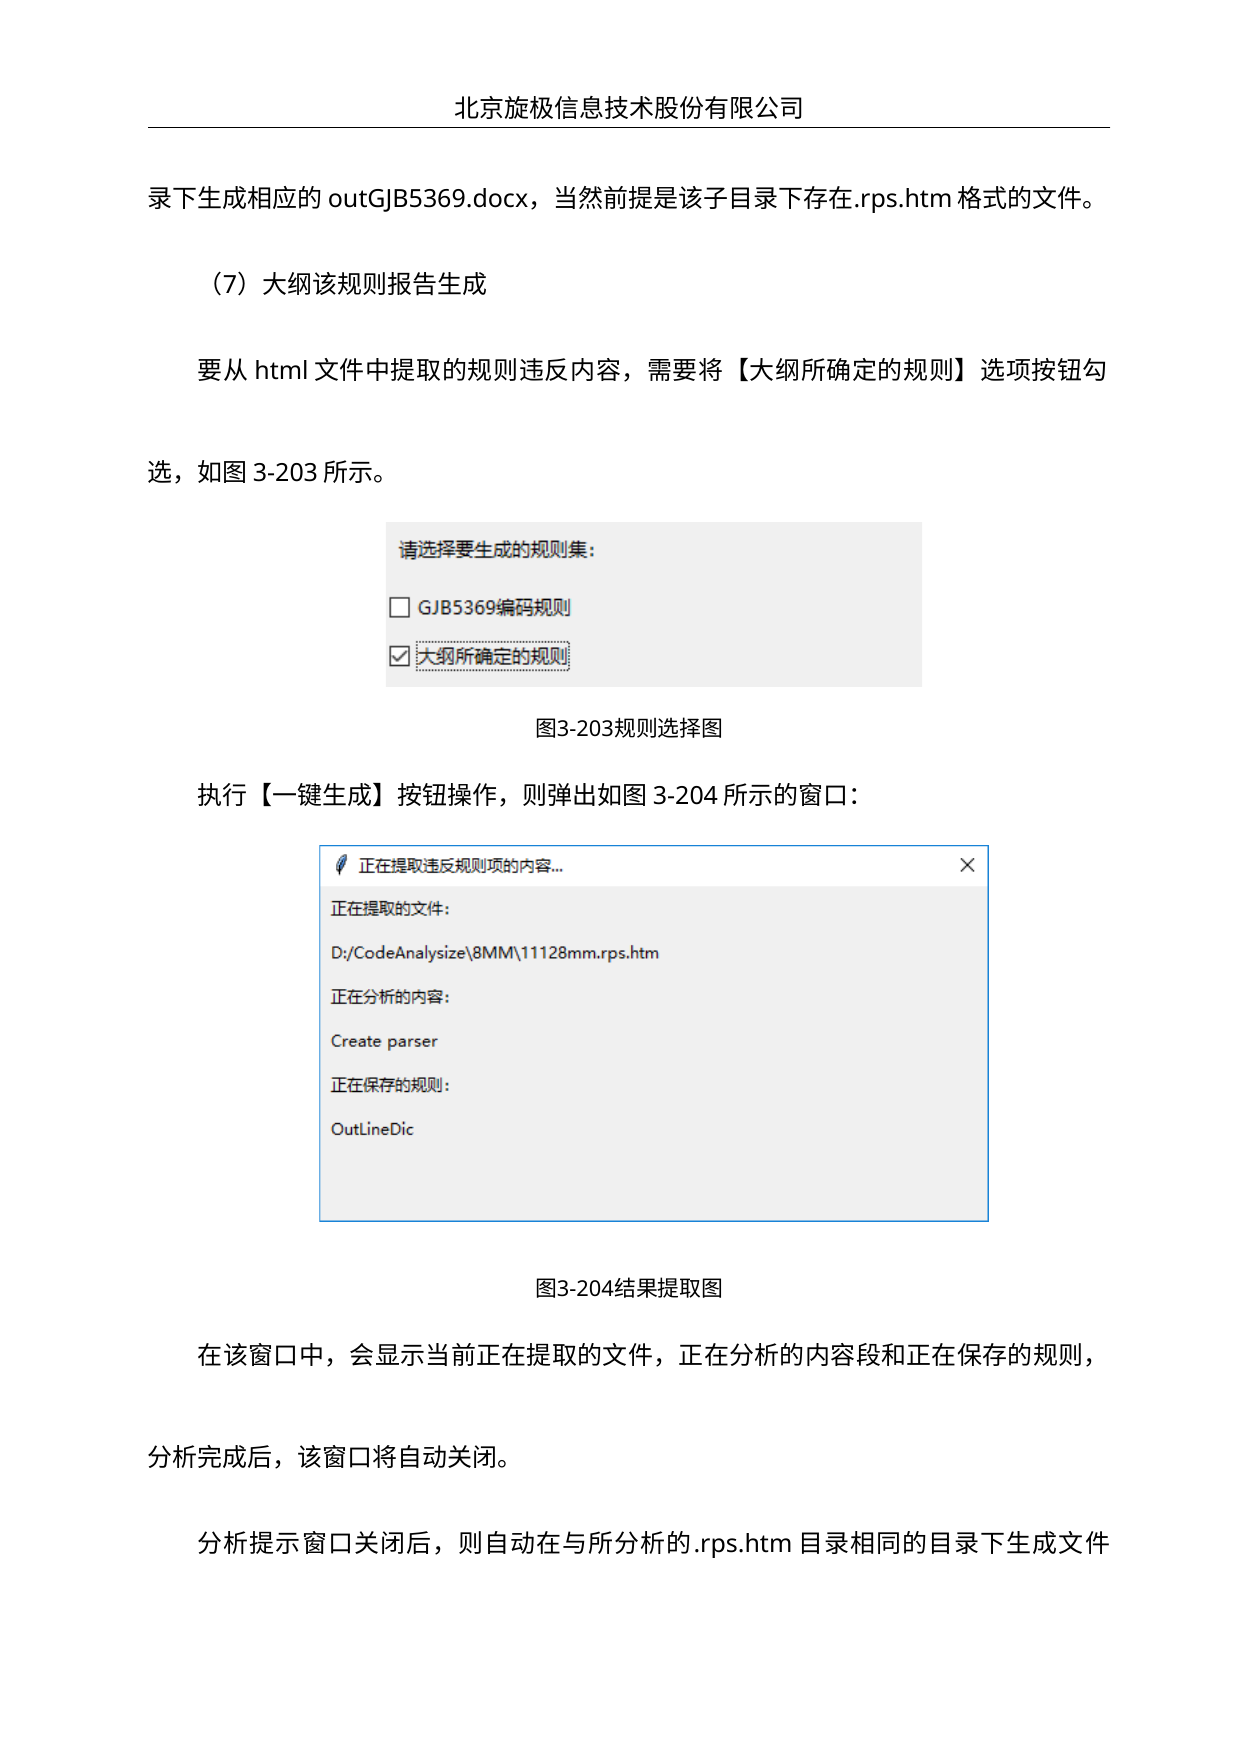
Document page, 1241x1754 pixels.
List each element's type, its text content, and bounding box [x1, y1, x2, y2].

text 图3-204结果提取图 [148, 1270, 1110, 1304]
text 要从html文件中提取的规则违反内容，需要将【大纲所确定的规则】选项按钮勾选，如图3-203所示。 [148, 335, 1110, 505]
text 执行【一键生成】按钮操作，则弹出如图3-204所示的窗口： [148, 759, 1110, 827]
picture [319, 845, 989, 1222]
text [148, 1508, 1110, 1576]
picture [385, 522, 923, 687]
text （7）大纲该规则报告生成 [148, 249, 1110, 317]
text 图3-203规则选择图 [148, 709, 1110, 743]
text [148, 163, 1110, 231]
text 在该窗口中，会显示当前正在提取的文件，正在分析的内容段和正在保存的规则，分析完成后，该窗口将自动关闭。 [148, 1320, 1110, 1489]
